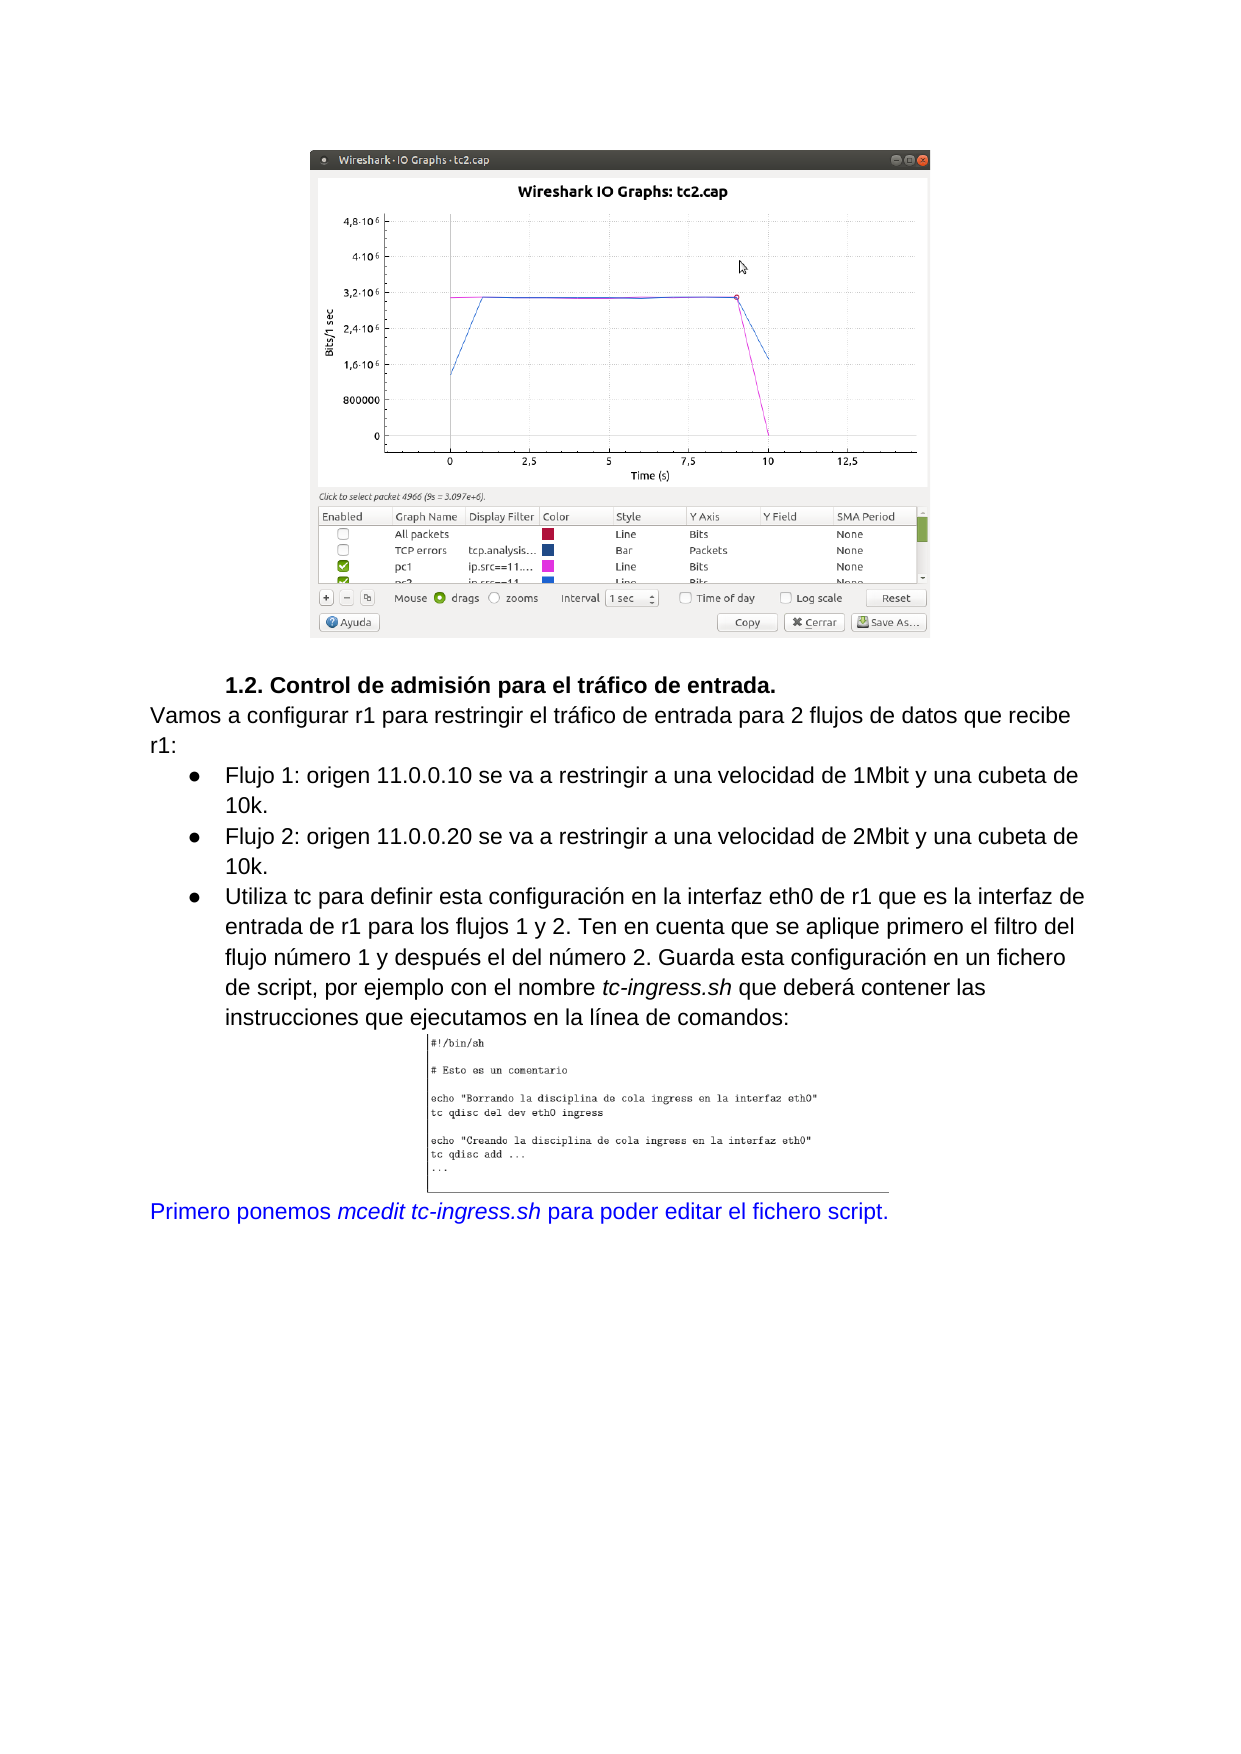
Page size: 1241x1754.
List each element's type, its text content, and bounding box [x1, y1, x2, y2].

text 1.2. Control de admisión para el tráfico de entrada. [150, 672, 1090, 698]
text Primero ponemos mcedit tc-ingress.sh para poder editar el fichero script. [150, 1198, 1090, 1225]
text Vamos a configurar r1 para restringir el tráfico de entrada para 2 flujos de datos que recibe r1: [150, 702, 1090, 758]
list Utiliza tc para definir esta configuración en la interfaz eth0 de r1 que es la interfaz de entrada de r1 para los flujos 1 y 2. Ten en cuenta que se aplique primero el filtro del flujo número 1 y después el del número 2. Guarda esta configuración en un fichero de script, por ejemplo con el nombre tc-ingress.sh que deberá contener las instrucciones que ejecutamos en la línea de comandos: [187, 883, 1090, 1030]
list Flujo 2: origen 11.0.0.20 se va a restringir a una velocidad de 2Mbit y una cubeta de 10k. [187, 823, 1090, 879]
list Flujo 1: origen 11.0.0.10 se va a restringir a una velocidad de 1Mbit y una cubeta de 10k. [187, 762, 1090, 819]
picture [426, 1034, 889, 1195]
picture [310, 150, 930, 638]
